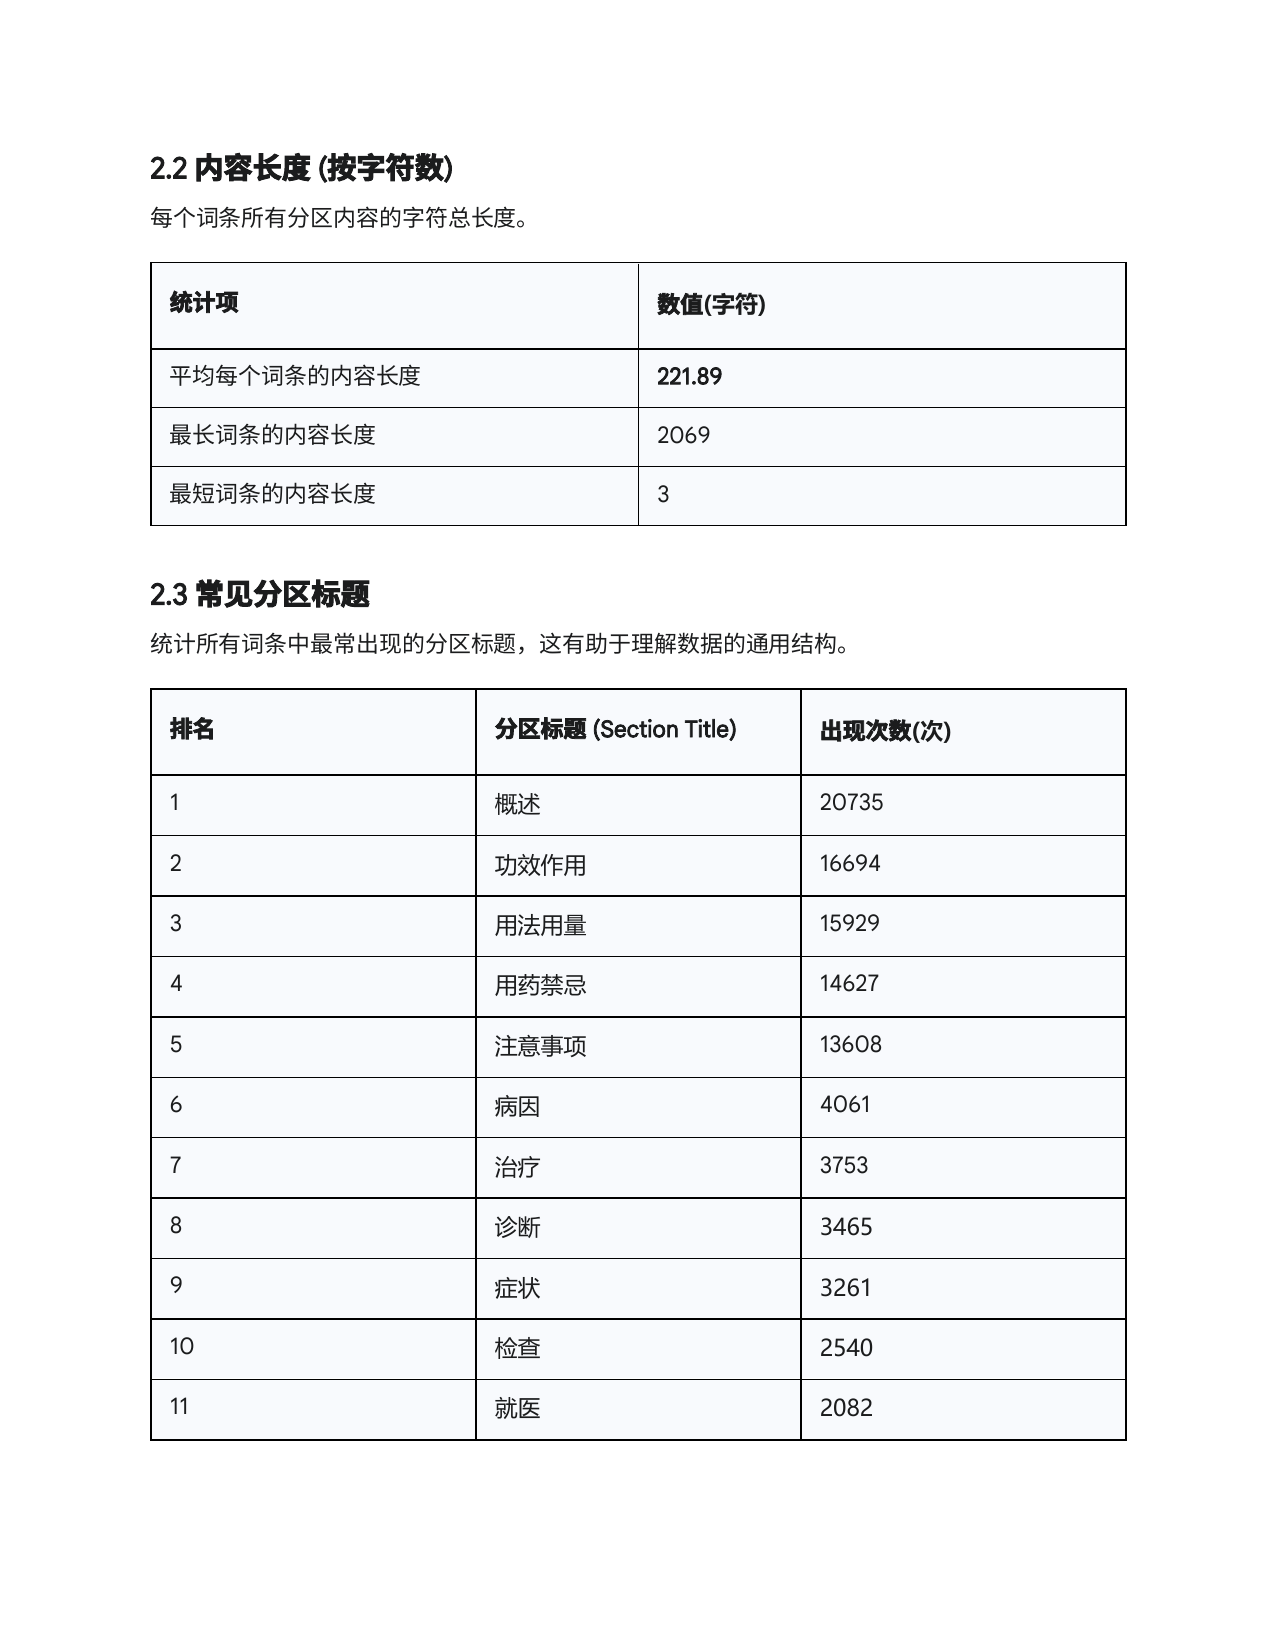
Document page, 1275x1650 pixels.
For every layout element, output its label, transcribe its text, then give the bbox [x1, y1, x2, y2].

text 每个词条所有分区内容的字符总长度。 [150, 204, 1125, 233]
table_cell 4 [152, 957, 475, 1016]
table_cell 11 [152, 1380, 475, 1439]
table_header 出现次数(次) [802, 690, 1125, 774]
table_header 数值(字符) [639, 263, 1125, 348]
table_cell 注意事项 [477, 1018, 800, 1076]
table_cell 病因 [477, 1078, 800, 1137]
table_cell 2069 [639, 408, 1125, 466]
table_cell 用法用量 [477, 897, 800, 956]
table_header 统计项 [152, 263, 638, 348]
table_cell 概述 [477, 776, 800, 835]
table_cell 9 [152, 1259, 475, 1318]
table_cell 7 [152, 1138, 475, 1197]
subtitle 2.3 常见分区标题 [150, 576, 1125, 613]
table_cell 5 [152, 1018, 475, 1076]
table_cell 平均每个词条的内容长度 [152, 350, 638, 407]
table_cell 3753 [802, 1138, 1125, 1197]
table_cell 2540 [802, 1320, 1125, 1378]
table_cell 用药禁忌 [477, 957, 800, 1016]
table_cell 3465 [802, 1199, 1125, 1258]
table_cell 功效作用 [477, 836, 800, 895]
table_cell 221.89 [639, 350, 1125, 407]
table_cell 3 [639, 467, 1125, 525]
table_cell 最长词条的内容长度 [152, 408, 638, 466]
table_header 分区标题 (Section Title) [477, 690, 800, 774]
table_cell 3 [152, 897, 475, 956]
table_cell 症状 [477, 1259, 800, 1318]
table_cell 诊断 [477, 1199, 800, 1258]
table_cell 16694 [802, 836, 1125, 895]
table_cell 14627 [802, 957, 1125, 1016]
table_cell 10 [152, 1320, 475, 1378]
table_cell 1 [152, 776, 475, 835]
table_cell 3261 [802, 1259, 1125, 1318]
table_cell 最短词条的内容长度 [152, 467, 638, 525]
table_cell 15929 [802, 897, 1125, 956]
table_cell 2 [152, 836, 475, 895]
table_cell 6 [152, 1078, 475, 1137]
table_cell 8 [152, 1199, 475, 1258]
table_cell 20735 [802, 776, 1125, 835]
table_cell 就医 [477, 1380, 800, 1439]
table_header 排名 [152, 690, 475, 774]
text 统计所有词条中最常出现的分区标题，这有助于理解数据的通用结构。 [150, 631, 1125, 659]
table_cell 检查 [477, 1320, 800, 1378]
table_cell 4061 [802, 1078, 1125, 1137]
subtitle 2.2 内容长度 (按字符数) [150, 150, 1125, 187]
table_cell 治疗 [477, 1138, 800, 1197]
table_cell 13608 [802, 1018, 1125, 1076]
table_cell 2082 [802, 1380, 1125, 1439]
